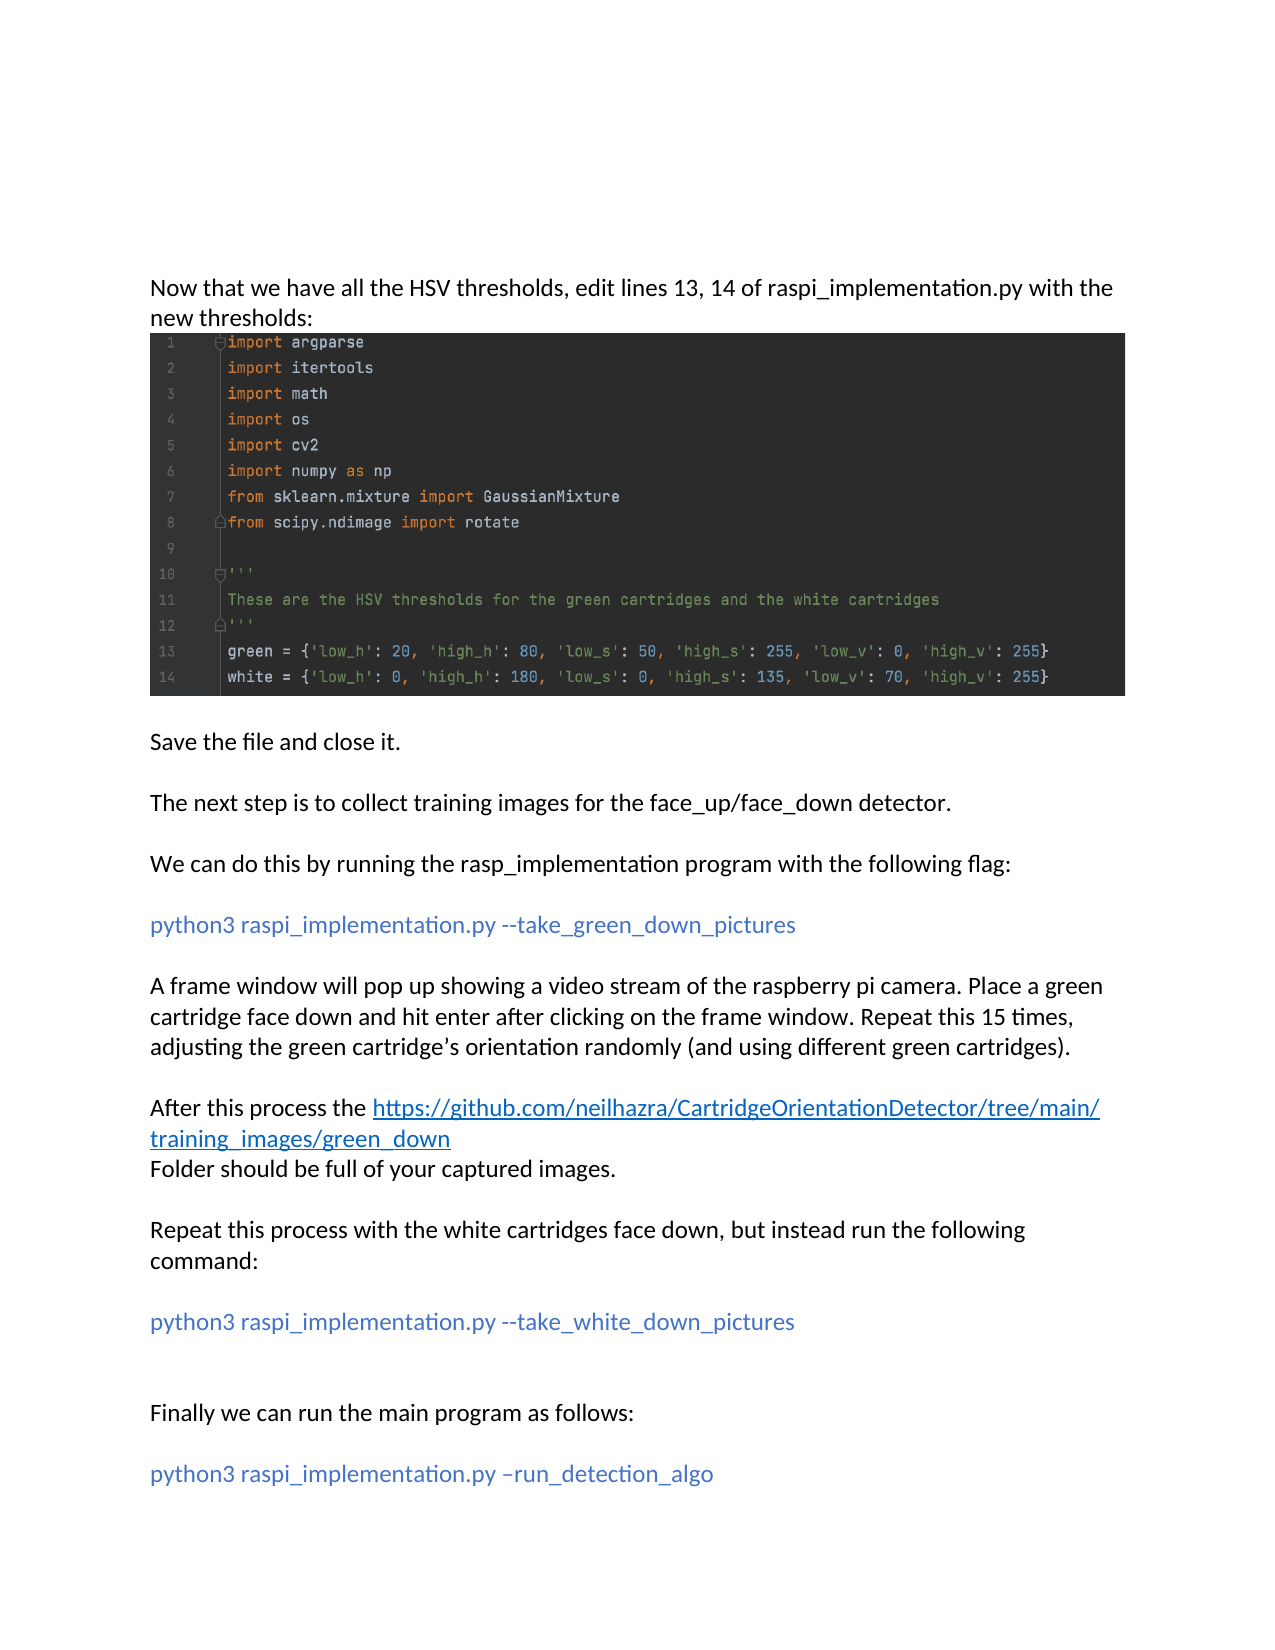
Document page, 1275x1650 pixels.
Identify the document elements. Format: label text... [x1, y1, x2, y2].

text python3 raspi_implementation.py –run_detection_algo [150, 1458, 1125, 1489]
text A frame window will pop up showing a video stream of the raspberry pi camera. Place a green cartridge face down and hit enter after clicking on the frame window. Repeat this 15 times, adjusting the green cartridge’s orientation randomly (and using different green cartridges). [150, 970, 1125, 1062]
text python3 raspi_implementation.py --take_white_down_pictures [150, 1306, 1125, 1336]
text Save the file and close it. [150, 726, 1125, 757]
text Finally we can run the main program as follows: [150, 1397, 1125, 1428]
text We can do this by running the rasp_implementation program with the following flag: [150, 848, 1125, 879]
text After this process the https://github.com/neilhazra/CartridgeOrientationDetector/tree/main/training_images/green_down [150, 1092, 1125, 1153]
text Now that we have all the HSV thresholds, edit lines 13, 14 of raspi_implementation.py with the new thresholds: [150, 272, 1125, 333]
text python3 raspi_implementation.py --take_green_down_pictures [150, 909, 1125, 940]
text Folder should be full of your captured images. [150, 1153, 1125, 1184]
text The next step is to collect training images for the face_up/face_down detector. [150, 787, 1125, 818]
text Repeat this process with the white cartridges face down, but instead run the following command: [150, 1214, 1125, 1275]
picture [150, 333, 1125, 696]
